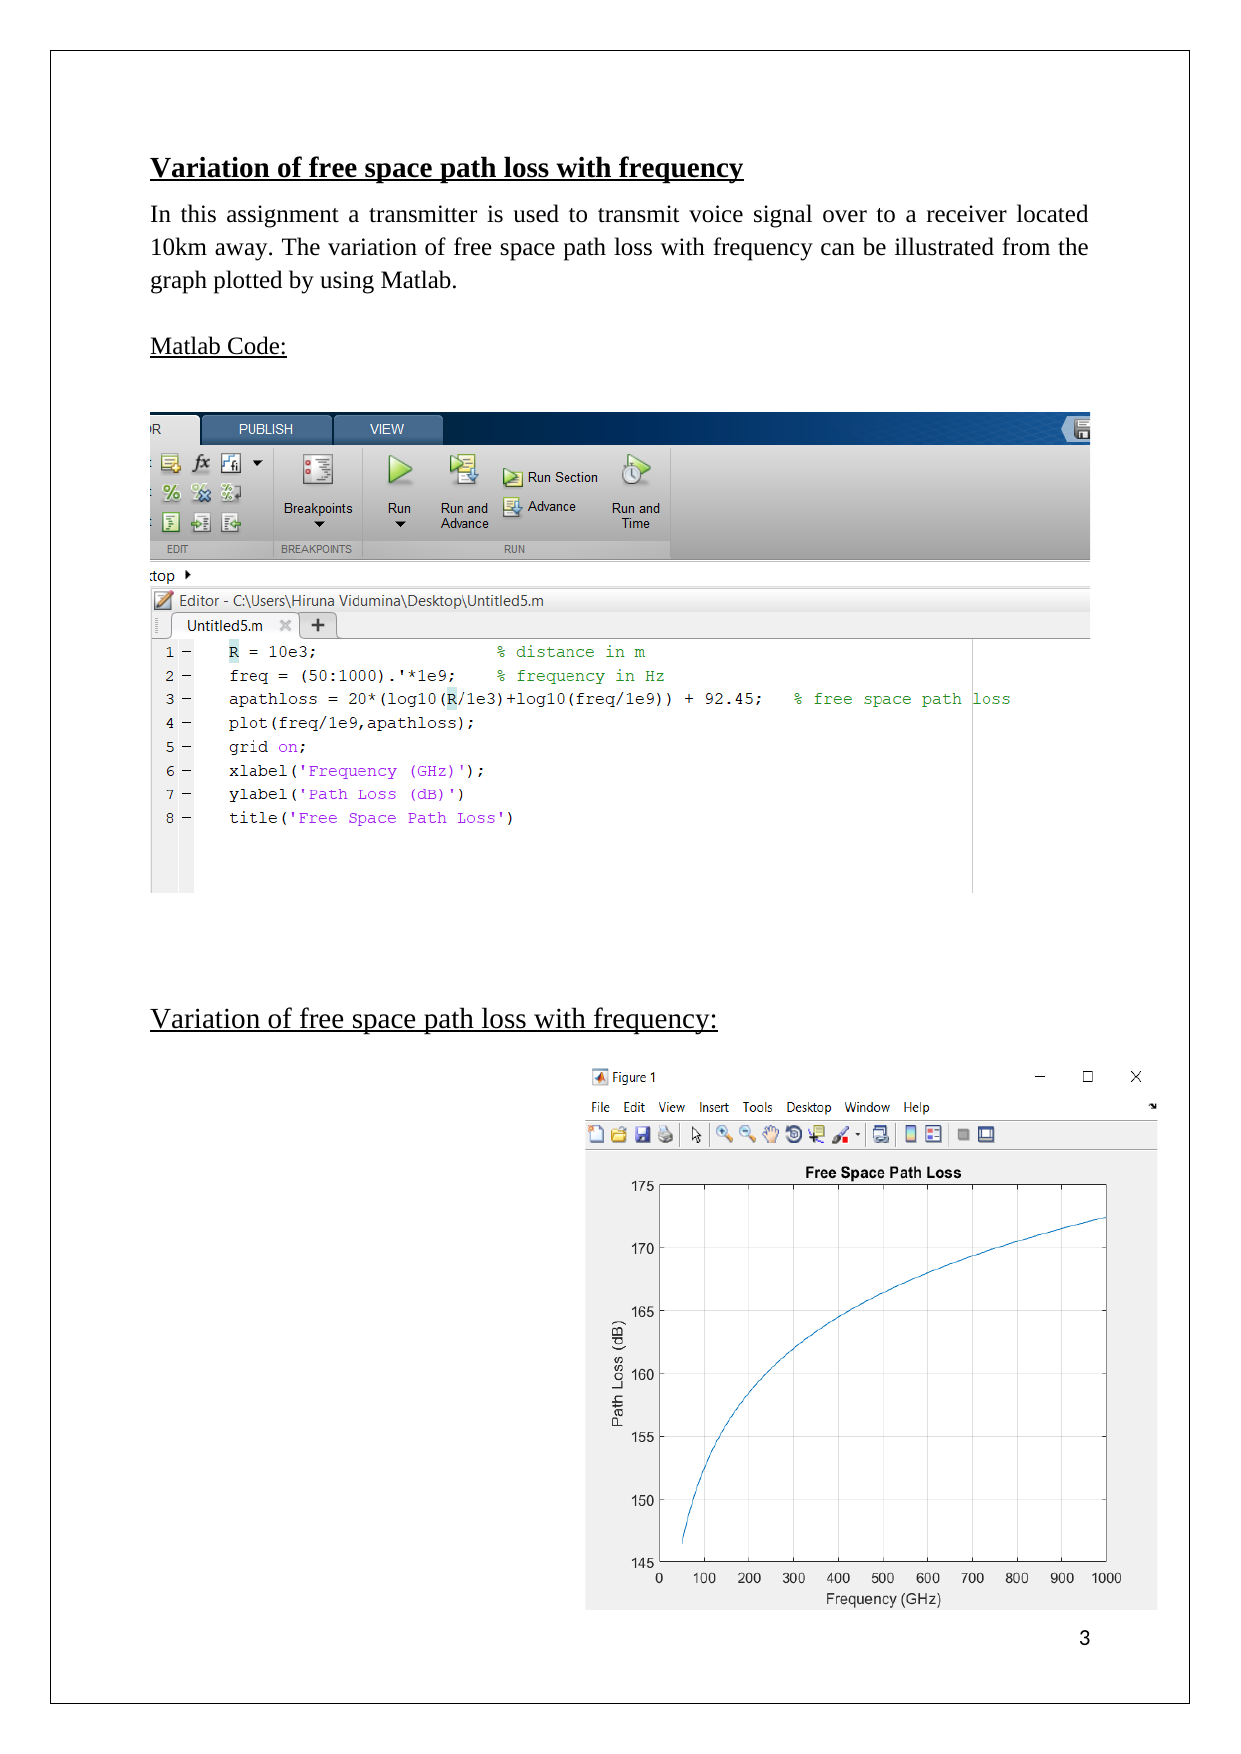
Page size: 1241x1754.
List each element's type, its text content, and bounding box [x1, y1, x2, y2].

text Variation of free space path loss with frequency: [150, 1001, 1090, 1034]
picture [150, 383, 1091, 893]
text Variation of free space path loss with frequency [150, 150, 1090, 183]
text In this assignment a transmitter is used to transmit voice signal over to a receiver located 10km away. The variation of free space path loss with frequency can be illustrated from the graph plotted by using Matlab. [150, 199, 1090, 294]
picture [585, 1063, 1158, 1610]
text Matlab Code: [150, 331, 1090, 360]
